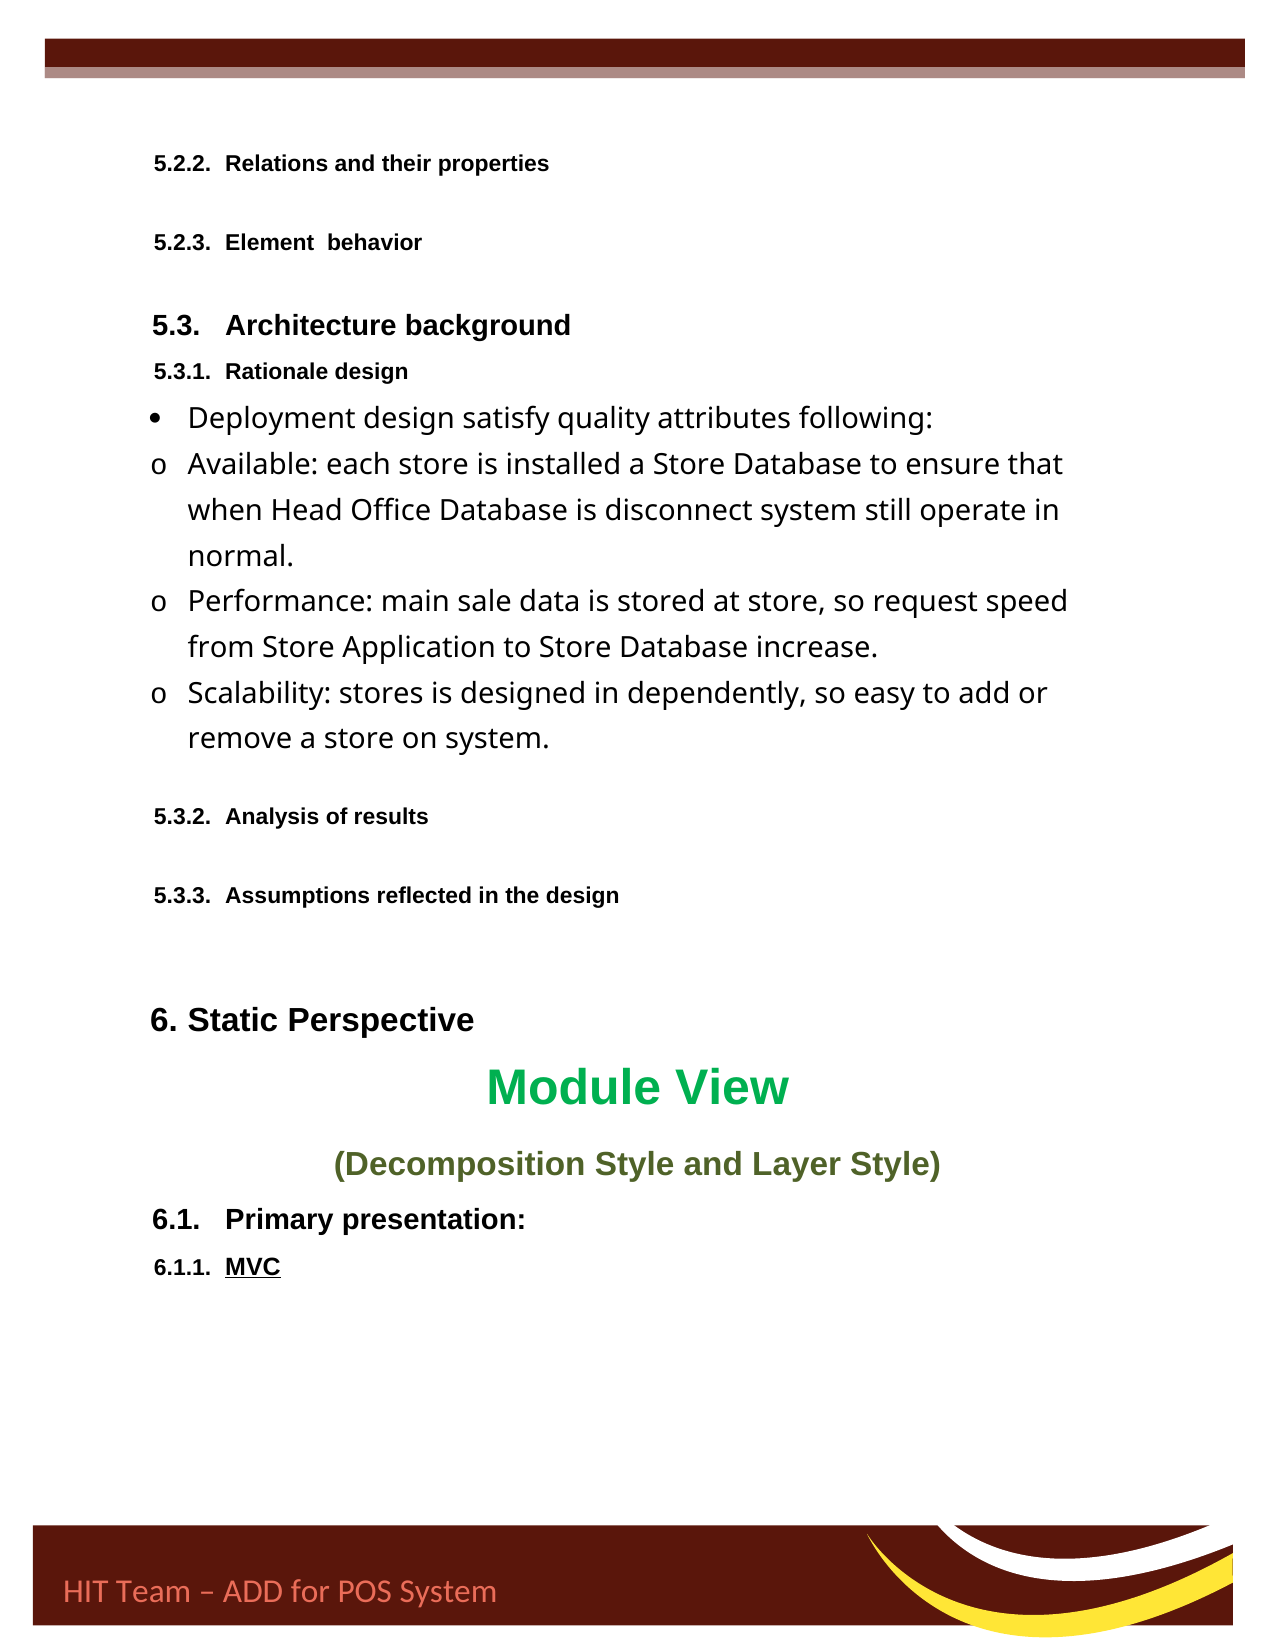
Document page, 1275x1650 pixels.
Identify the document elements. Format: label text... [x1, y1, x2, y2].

list Performance: main sale data is stored at store, so request speed from Store Application to Store Database increase. [150, 580, 1125, 666]
list Static Perspective [150, 1000, 1125, 1039]
list Primary presentation: [152, 1202, 1125, 1235]
list Assumptions reflected in the design [154, 882, 1125, 908]
list Analysis of results [154, 803, 1125, 829]
list (Decomposition Style and Layer Style) [150, 1144, 1125, 1182]
list Scalability: stores is designed in dependently, so easy to add or remove a store on system. [150, 672, 1125, 757]
list Rationale design [154, 358, 1125, 384]
list Module View [150, 1058, 1125, 1115]
list Available: each store is installed a Store Database to ensure that when Head Office Database is disconnect system still operate in normal. [150, 443, 1125, 574]
list Deployment design satisfy quality attributes following: [150, 398, 1125, 437]
list Relations and their properties [154, 150, 1125, 176]
list MVC [154, 1252, 1125, 1281]
list Architecture background [152, 308, 1125, 341]
list Element behavior [154, 229, 1125, 255]
